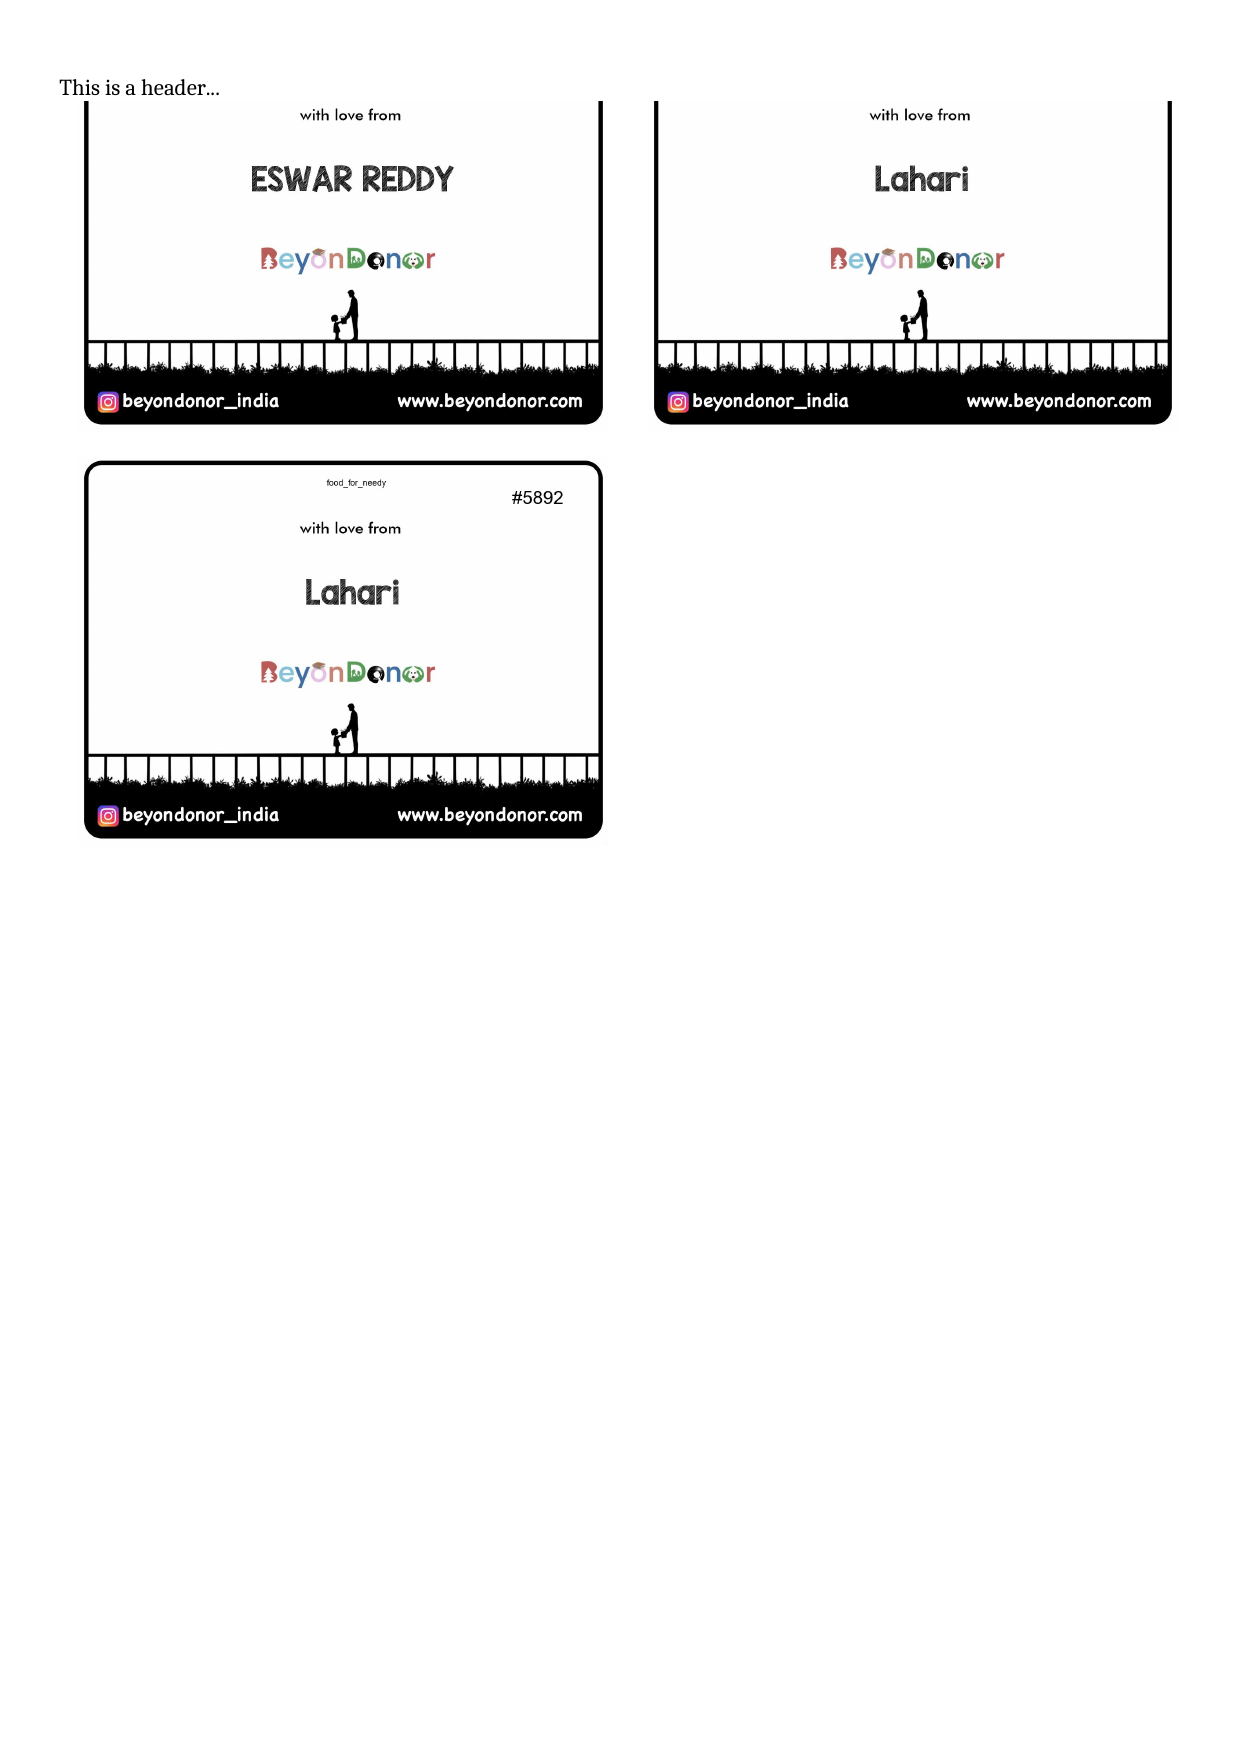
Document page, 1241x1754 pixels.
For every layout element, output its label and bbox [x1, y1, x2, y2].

picture [647, 101, 1179, 432]
picture [77, 101, 610, 432]
picture [77, 454, 610, 846]
